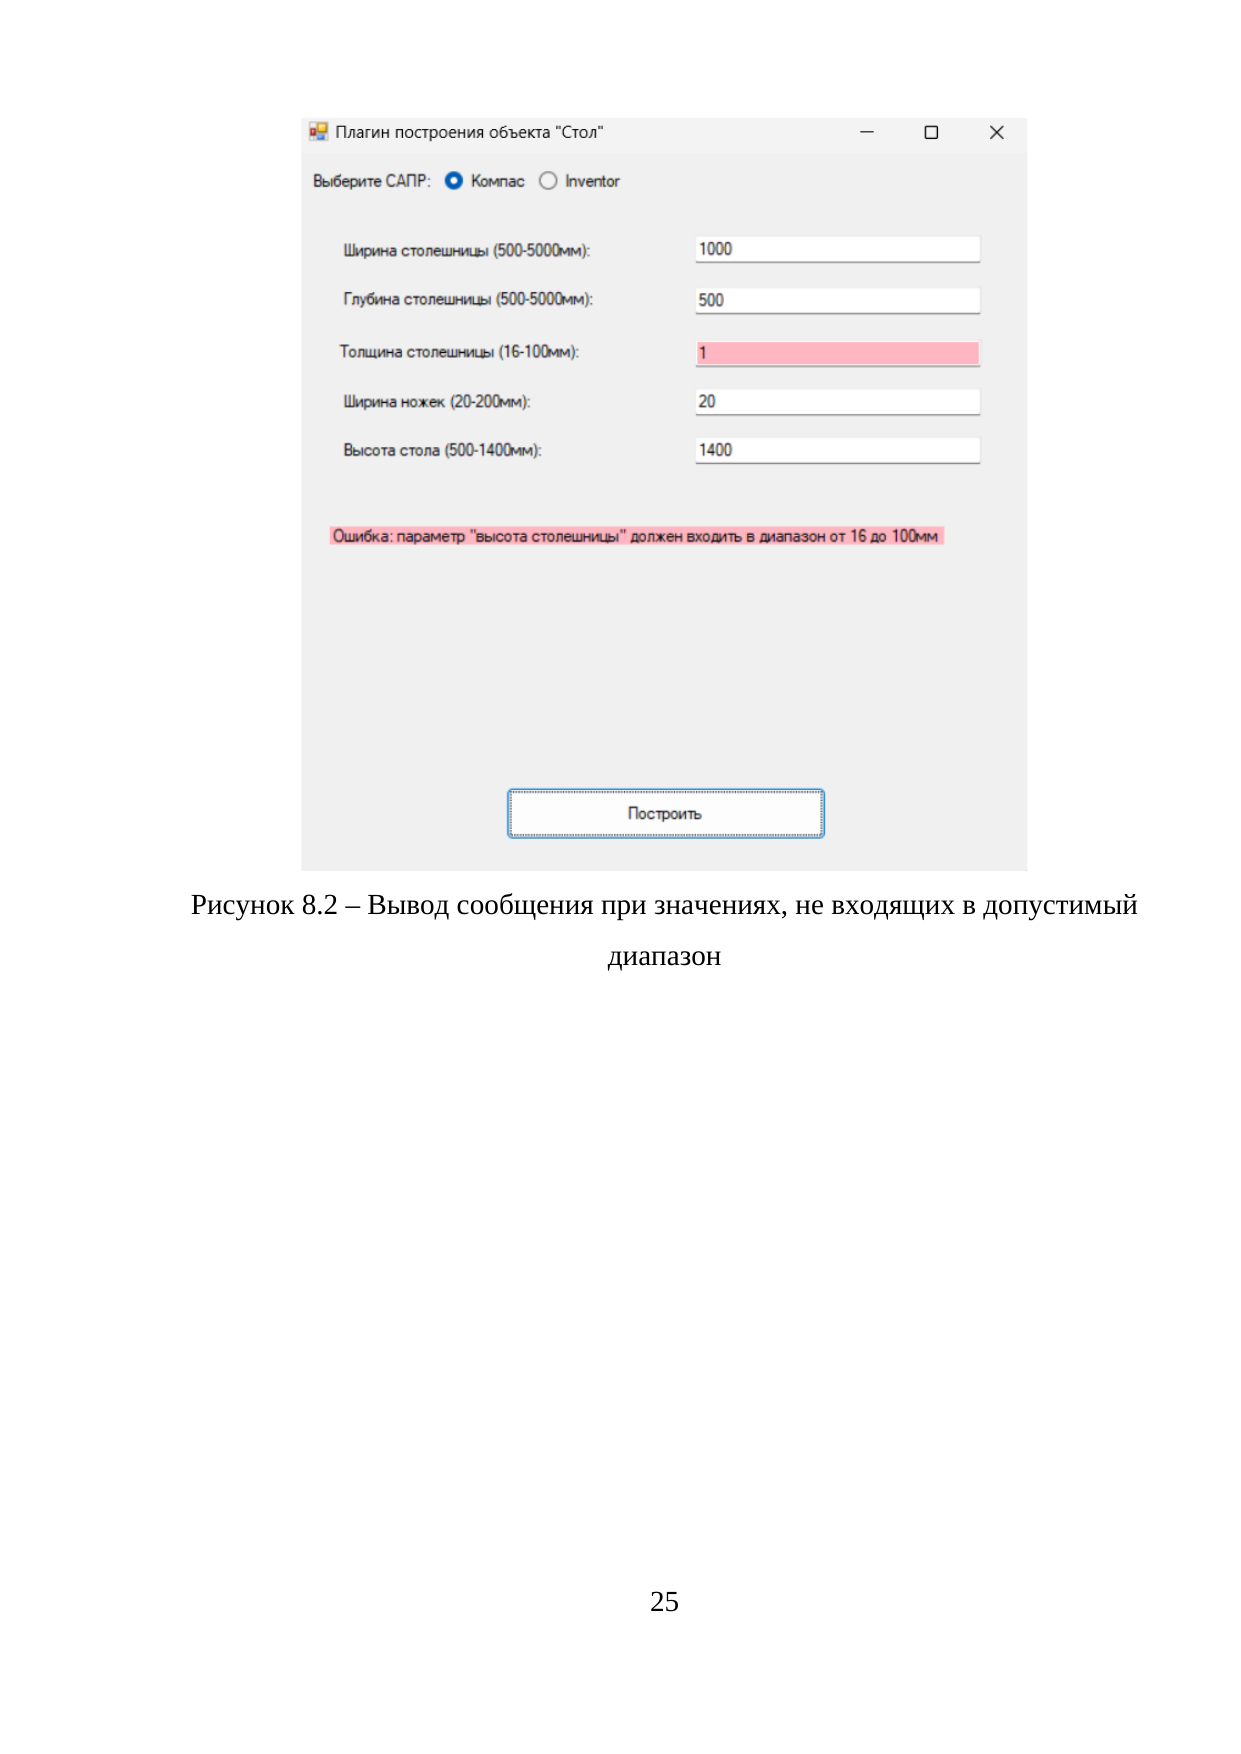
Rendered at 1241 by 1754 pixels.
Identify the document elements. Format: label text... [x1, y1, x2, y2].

picture [301, 118, 1028, 871]
text Рисунок 8.2 – Вывод сообщения при значениях, не входящих в допустимый диапазон [177, 887, 1152, 971]
